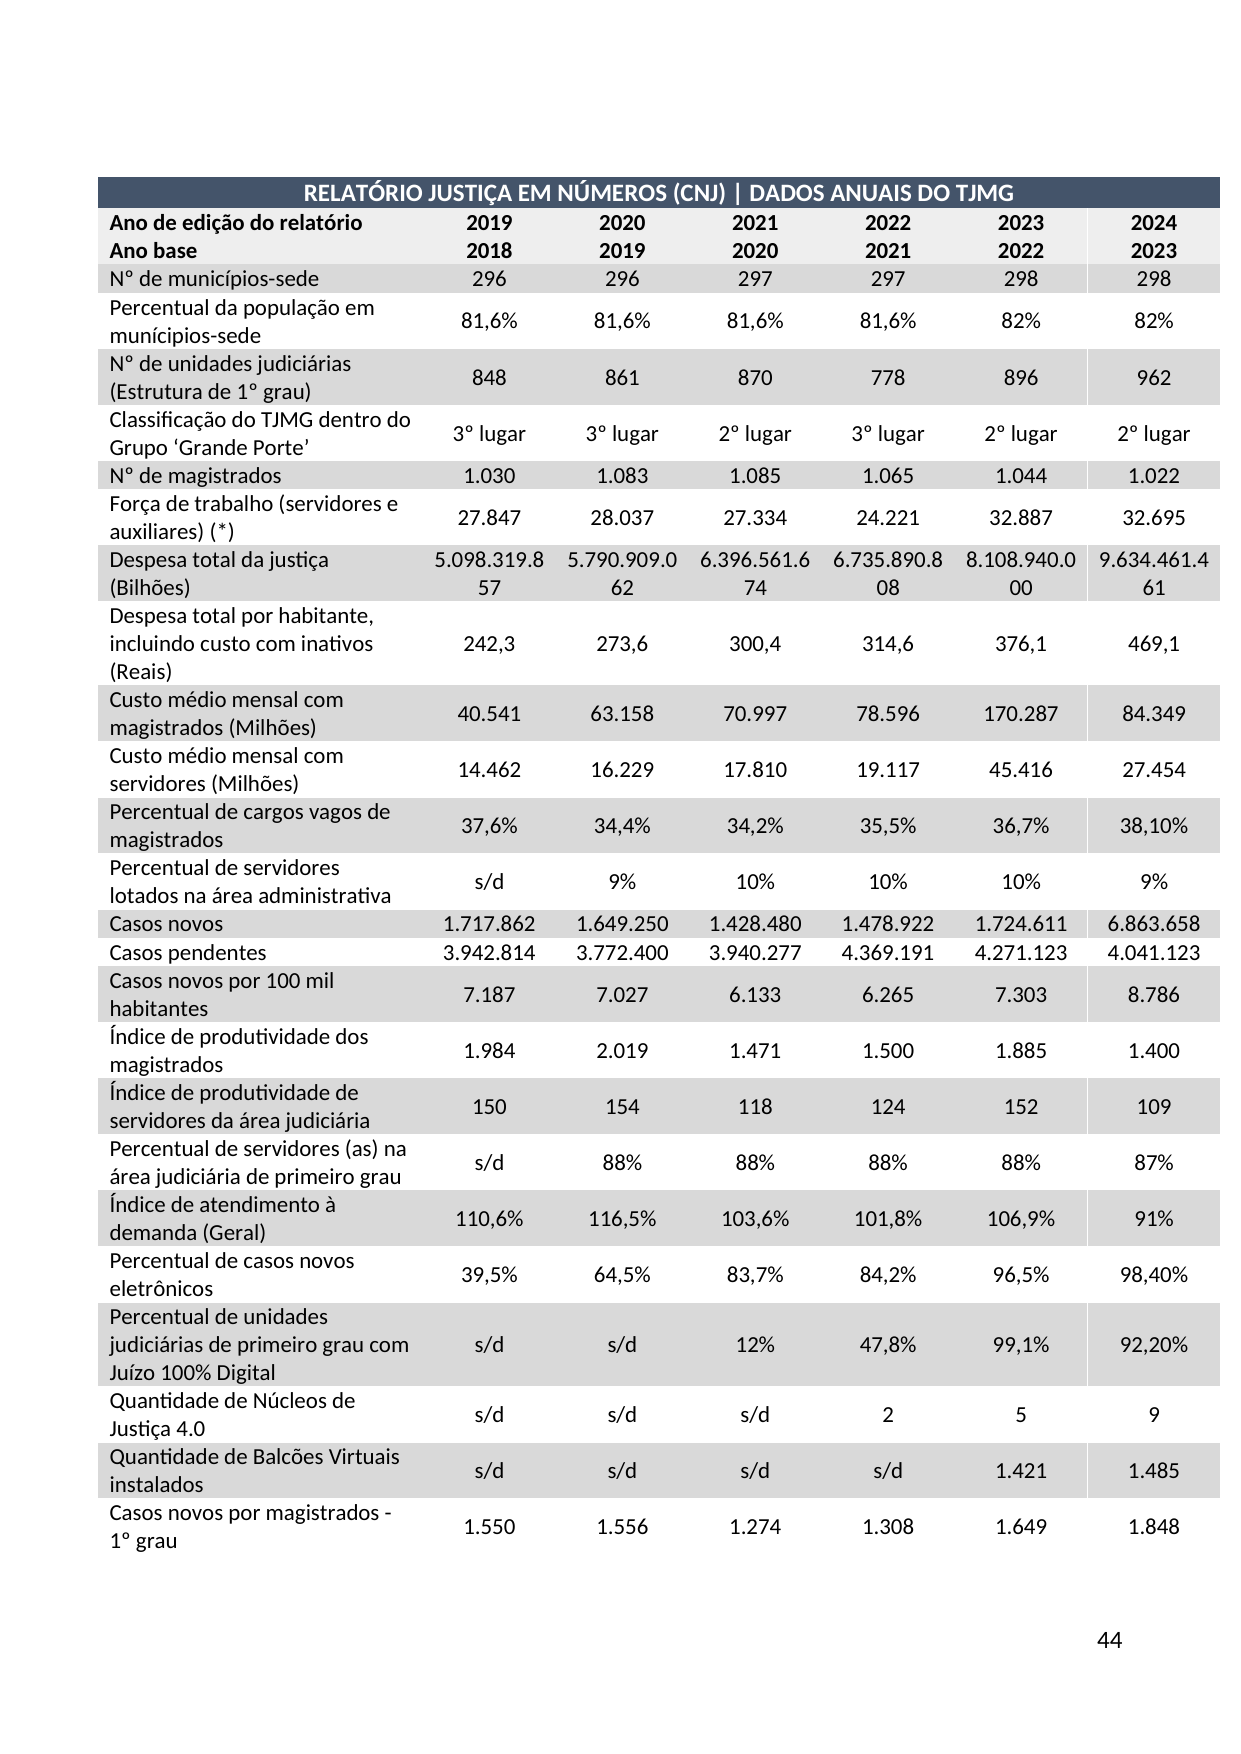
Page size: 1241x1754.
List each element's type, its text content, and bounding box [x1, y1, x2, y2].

table_cell s/d [689, 1443, 821, 1498]
table_cell 6.863.658 [1088, 910, 1220, 938]
table_cell 87% [1088, 1134, 1220, 1190]
table_cell 47,8% [821, 1303, 954, 1386]
table_cell 27.454 [1088, 741, 1220, 797]
table_cell 40.541 [423, 685, 556, 741]
table_cell Nº de unidades judiciárias (Estrutura de 1º grau) [98, 349, 423, 405]
table_cell 35,5% [821, 798, 954, 853]
table_cell s/d [423, 854, 556, 909]
table_cell 8.786 [1088, 966, 1220, 1022]
table_cell 1.421 [954, 1443, 1087, 1498]
table_cell 154 [556, 1078, 689, 1134]
table_cell 6.396.561.674 [689, 545, 821, 601]
table_cell 150 [423, 1078, 556, 1134]
table_cell 81,6% [423, 293, 556, 349]
table_cell 101,8% [821, 1190, 954, 1246]
table_cell Nº de magistrados [98, 461, 423, 489]
table_cell 2022 [821, 208, 954, 236]
table_cell Quantidade de Núcleos de Justiça 4.0 [98, 1386, 423, 1442]
table_cell Classificação do TJMG dentro do Grupo ‘Grande Porte’ [98, 405, 423, 461]
table_cell 38,10% [1088, 798, 1220, 853]
table_cell 118 [689, 1078, 821, 1134]
table_cell 24.221 [821, 489, 954, 545]
table_cell 1.717.862 [423, 910, 556, 938]
table_cell 99,1% [954, 1303, 1087, 1386]
table_cell s/d [556, 1303, 689, 1386]
table_cell Nº de municípios-sede [98, 264, 423, 293]
table_cell 778 [821, 349, 954, 405]
table_cell 9% [556, 854, 689, 909]
table_cell 88% [821, 1134, 954, 1190]
table_cell 63.158 [556, 685, 689, 741]
table_cell 314,6 [821, 601, 954, 685]
table_cell 2023 [954, 208, 1087, 236]
table_cell 98,40% [1088, 1246, 1220, 1302]
table_cell 64,5% [556, 1246, 689, 1302]
table_cell s/d [556, 1443, 689, 1498]
table_cell 36,7% [954, 798, 1087, 853]
table_cell Ano de edição do relatório [98, 208, 423, 236]
table_cell 1.428.480 [689, 910, 821, 938]
table_cell 376,1 [954, 601, 1087, 685]
table_cell 2º lugar [1088, 405, 1220, 461]
table_cell 1.085 [689, 461, 821, 489]
table_cell 1.885 [954, 1022, 1087, 1078]
table_cell 2018 [423, 236, 556, 264]
table_cell 5 [954, 1386, 1087, 1442]
table_cell Percentual de servidores (as) na área judiciária de primeiro grau [98, 1134, 423, 1190]
table_cell 4.369.191 [821, 938, 954, 966]
table_cell 3º lugar [423, 405, 556, 461]
table_cell 2019 [556, 236, 689, 264]
table_cell 1.030 [423, 461, 556, 489]
table_cell Quantidade de Balcões Virtuais instalados [98, 1443, 423, 1498]
table_cell Força de trabalho (servidores e auxiliares) (*) [98, 489, 423, 545]
table_cell 70.997 [689, 685, 821, 741]
table_cell 1.556 [556, 1499, 689, 1554]
table_cell 81,6% [556, 293, 689, 349]
table_cell 34,2% [689, 798, 821, 853]
table_cell 124 [821, 1078, 954, 1134]
table_cell 84.349 [1088, 685, 1220, 741]
table_cell 82% [1088, 293, 1220, 349]
table_cell Despesa total da justiça (Bilhões) [98, 545, 423, 601]
table_cell Índice de produtividade de servidores da área judiciária [98, 1078, 423, 1134]
table_cell 106,9% [954, 1190, 1087, 1246]
table_cell 152 [954, 1078, 1087, 1134]
table_cell 2º lugar [954, 405, 1087, 461]
table_cell 92,20% [1088, 1303, 1220, 1386]
table_cell 3.940.277 [689, 938, 821, 966]
table_cell 28.037 [556, 489, 689, 545]
table_cell 96,5% [954, 1246, 1087, 1302]
table_cell 10% [954, 854, 1087, 909]
table_cell 7.187 [423, 966, 556, 1022]
table_cell 1.083 [556, 461, 689, 489]
table_cell 116,5% [556, 1190, 689, 1246]
table_cell 10% [689, 854, 821, 909]
table_cell 16.229 [556, 741, 689, 797]
table_cell 4.041.123 [1088, 938, 1220, 966]
table_cell 1.400 [1088, 1022, 1220, 1078]
table_cell 37,6% [423, 798, 556, 853]
table_cell 1.471 [689, 1022, 821, 1078]
table_cell 14.462 [423, 741, 556, 797]
table_cell 2019 [423, 208, 556, 236]
table_cell 83,7% [689, 1246, 821, 1302]
table_header RELATÓRIO JUSTIÇA EM NÚMEROS (CNJ) | DADOS ANUAIS DO TJMG [98, 177, 1220, 208]
table_cell Custo médio mensal com servidores (Milhões) [98, 741, 423, 797]
table_cell 109 [1088, 1078, 1220, 1134]
table_cell 10% [821, 854, 954, 909]
table_cell 2020 [689, 236, 821, 264]
table_cell 1.044 [954, 461, 1087, 489]
table_cell Despesa total por habitante, incluindo custo com inativos (Reais) [98, 601, 423, 685]
table_cell 1.848 [1088, 1499, 1220, 1554]
table_cell s/d [556, 1386, 689, 1442]
table_cell 34,4% [556, 798, 689, 853]
table_cell 2023 [1088, 236, 1220, 264]
table_cell 1.065 [821, 461, 954, 489]
table_cell 32.695 [1088, 489, 1220, 545]
table_cell 962 [1088, 349, 1220, 405]
table_cell 110,6% [423, 1190, 556, 1246]
table_cell 91% [1088, 1190, 1220, 1246]
table_cell 2020 [556, 208, 689, 236]
table_cell 27.334 [689, 489, 821, 545]
table_cell 84,2% [821, 1246, 954, 1302]
table_cell 2º lugar [689, 405, 821, 461]
table_cell 2021 [689, 208, 821, 236]
table_cell 2022 [954, 236, 1087, 264]
table_cell Percentual de casos novos eletrônicos [98, 1246, 423, 1302]
table_cell Casos novos por magistrados - 1º grau [98, 1499, 423, 1554]
table_cell 297 [821, 264, 954, 293]
table_cell 1.649 [954, 1499, 1087, 1554]
table_cell 8.108.940.000 [954, 545, 1087, 601]
table_cell 1.724.611 [954, 910, 1087, 938]
table_cell Casos novos por 100 mil habitantes [98, 966, 423, 1022]
table_cell 1.478.922 [821, 910, 954, 938]
table_cell Percentual de servidores lotados na área administrativa [98, 854, 423, 909]
table_cell 103,6% [689, 1190, 821, 1246]
table_cell 5.790.909.062 [556, 545, 689, 601]
table_cell Percentual de cargos vagos de magistrados [98, 798, 423, 853]
table_cell 1.485 [1088, 1443, 1220, 1498]
table_cell 78.596 [821, 685, 954, 741]
table_cell Percentual da população em munícipios-sede [98, 293, 423, 349]
table_cell 296 [423, 264, 556, 293]
table_cell 82% [954, 293, 1087, 349]
table_cell 27.847 [423, 489, 556, 545]
table_cell 1.984 [423, 1022, 556, 1078]
table_cell Percentual de unidades judiciárias de primeiro grau com Juízo 100% Digital [98, 1303, 423, 1386]
table_cell s/d [423, 1134, 556, 1190]
table_cell Ano base [98, 236, 423, 264]
table_cell 170.287 [954, 685, 1087, 741]
table_cell 88% [689, 1134, 821, 1190]
table_cell 88% [954, 1134, 1087, 1190]
table_cell 469,1 [1088, 601, 1220, 685]
table_cell 2021 [821, 236, 954, 264]
table_cell Índice de produtividade dos magistrados [98, 1022, 423, 1078]
table_cell 7.027 [556, 966, 689, 1022]
table_cell 5.098.319.857 [423, 545, 556, 601]
table_cell s/d [423, 1443, 556, 1498]
table_cell 896 [954, 349, 1087, 405]
table_cell s/d [689, 1386, 821, 1442]
table_cell 81,6% [689, 293, 821, 349]
table_cell 32.887 [954, 489, 1087, 545]
table_cell 296 [556, 264, 689, 293]
table_cell 300,4 [689, 601, 821, 685]
table_cell 242,3 [423, 601, 556, 685]
table_cell 17.810 [689, 741, 821, 797]
table_cell 6.735.890.808 [821, 545, 954, 601]
table_cell 848 [423, 349, 556, 405]
table_cell 1.500 [821, 1022, 954, 1078]
table_cell 9% [1088, 854, 1220, 909]
table_cell 870 [689, 349, 821, 405]
table_cell Custo médio mensal com magistrados (Milhões) [98, 685, 423, 741]
table_cell s/d [821, 1443, 954, 1498]
table_cell 2024 [1088, 208, 1220, 236]
table_cell 298 [1088, 264, 1220, 293]
table_cell 3.942.814 [423, 938, 556, 966]
table_cell 88% [556, 1134, 689, 1190]
table_cell 7.303 [954, 966, 1087, 1022]
table_cell s/d [423, 1386, 556, 1442]
table_cell 861 [556, 349, 689, 405]
table_cell 297 [689, 264, 821, 293]
table_cell Casos pendentes [98, 938, 423, 966]
table_cell 2.019 [556, 1022, 689, 1078]
table_cell 3.772.400 [556, 938, 689, 966]
table_cell 9 [1088, 1386, 1220, 1442]
table_cell 1.274 [689, 1499, 821, 1554]
table_cell 1.308 [821, 1499, 954, 1554]
table_cell 3º lugar [821, 405, 954, 461]
table_cell 1.022 [1088, 461, 1220, 489]
table_cell 45.416 [954, 741, 1087, 797]
table_cell s/d [423, 1303, 556, 1386]
table_cell 273,6 [556, 601, 689, 685]
table_cell 19.117 [821, 741, 954, 797]
table_cell 298 [954, 264, 1087, 293]
table_cell 6.133 [689, 966, 821, 1022]
table_cell 1.550 [423, 1499, 556, 1554]
table_cell Casos novos [98, 910, 423, 938]
table_cell 1.649.250 [556, 910, 689, 938]
table_cell 39,5% [423, 1246, 556, 1302]
table_cell 6.265 [821, 966, 954, 1022]
table_cell 9.634.461.461 [1088, 545, 1220, 601]
table_cell 12% [689, 1303, 821, 1386]
table_cell 3º lugar [556, 405, 689, 461]
table_cell Índice de atendimento à demanda (Geral) [98, 1190, 423, 1246]
table_cell 81,6% [821, 293, 954, 349]
table_cell 2 [821, 1386, 954, 1442]
table_cell 4.271.123 [954, 938, 1087, 966]
